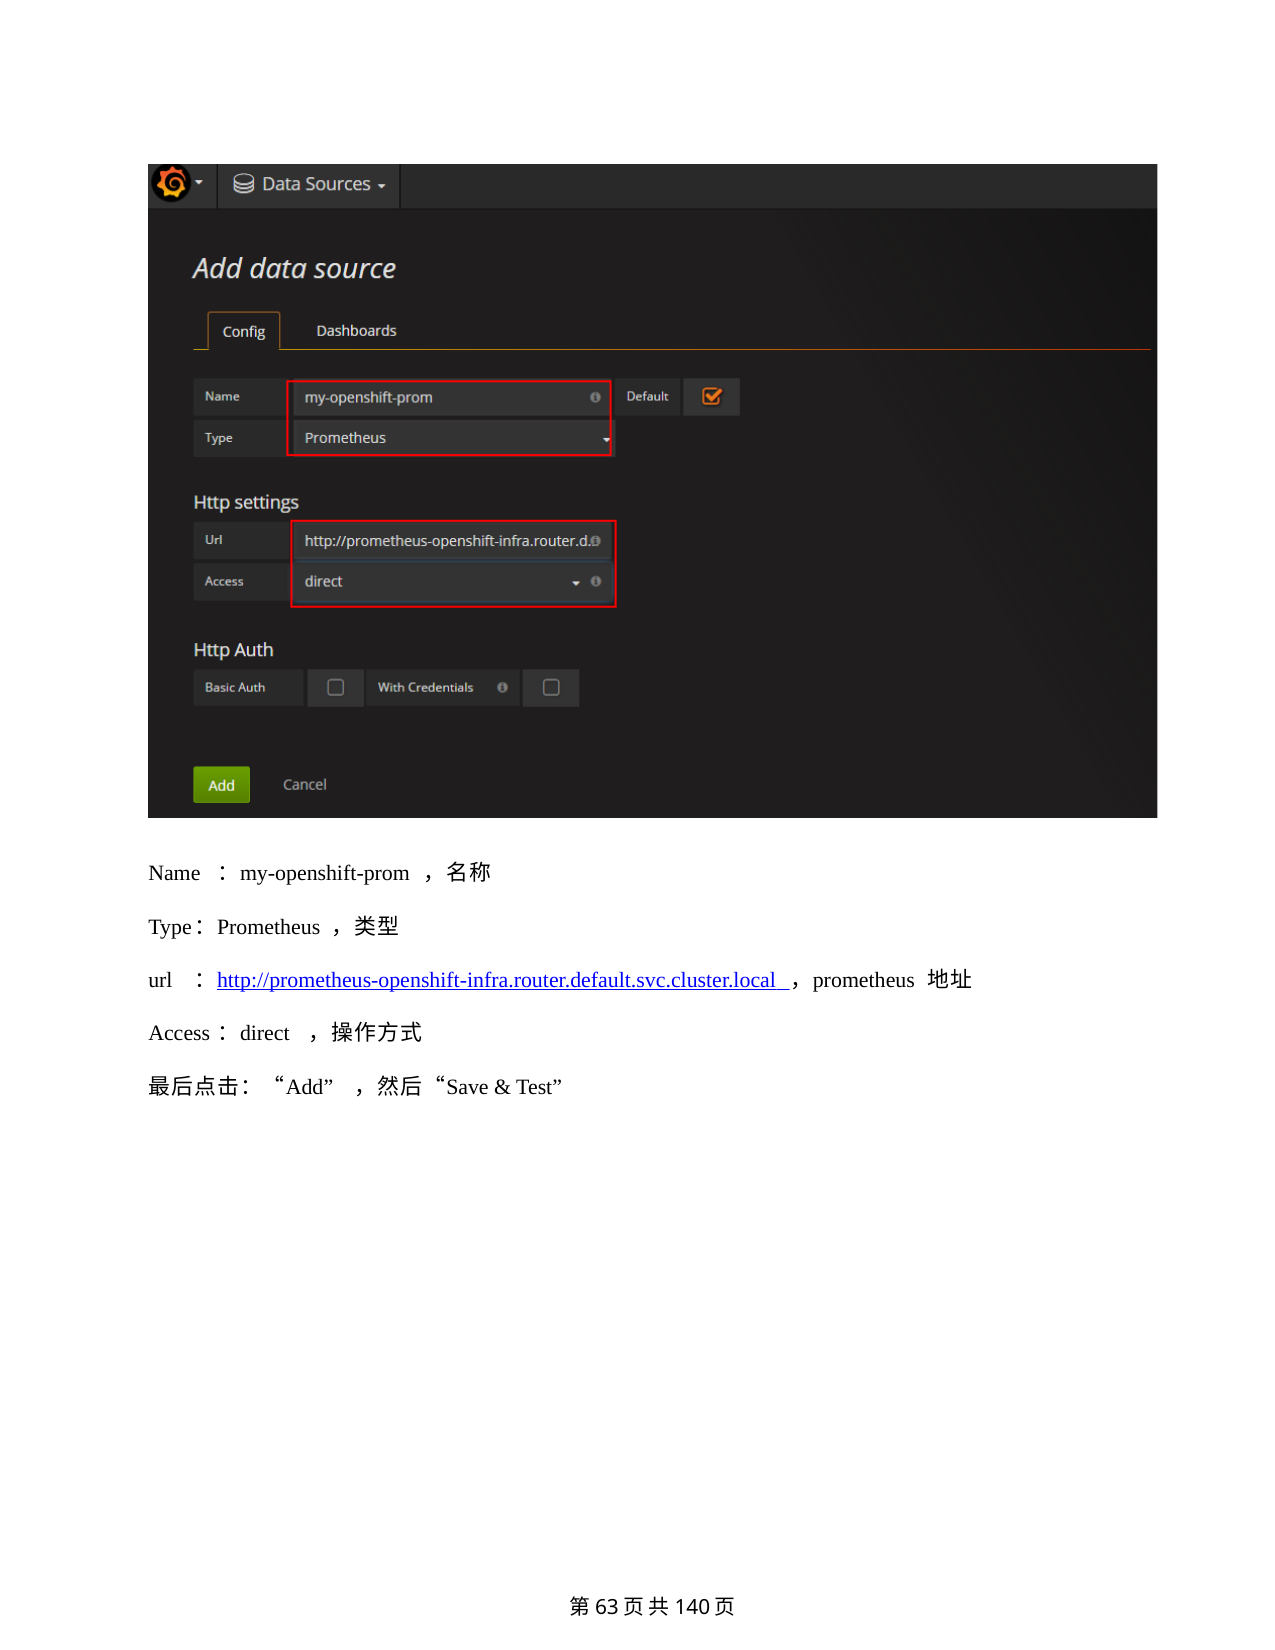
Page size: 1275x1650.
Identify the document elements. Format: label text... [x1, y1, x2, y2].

picture [148, 164, 1158, 818]
text Access：direct，操作方式 [148, 1012, 1156, 1050]
text url：http://prometheus-openshift-infra.router.default.svc.cluster.local，prometheus地址 [148, 959, 1156, 997]
text Name：my-openshift-prom，名称 [148, 852, 1156, 890]
text Type：Prometheus，类型 [148, 906, 1156, 943]
text 最后点击：“Add”，然后“Save & Test” [148, 1066, 1156, 1103]
